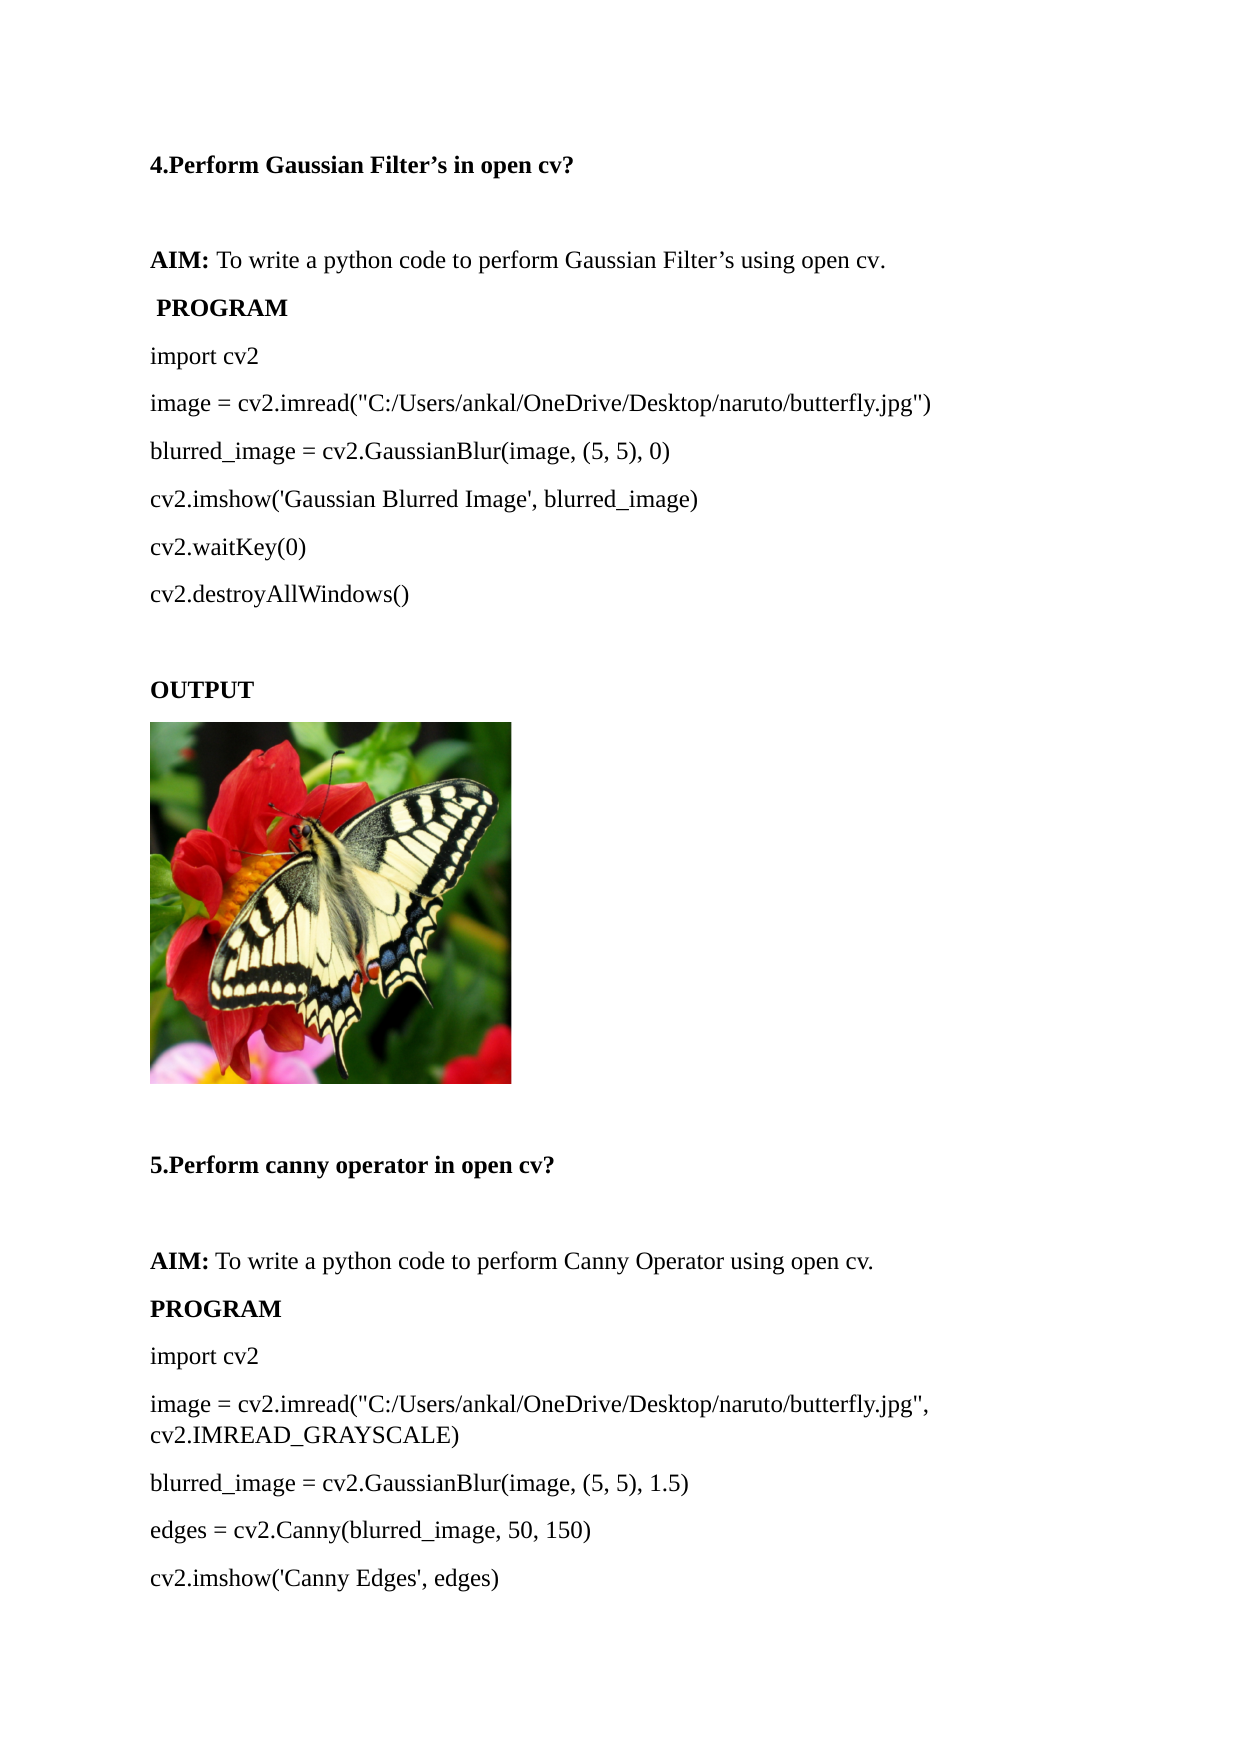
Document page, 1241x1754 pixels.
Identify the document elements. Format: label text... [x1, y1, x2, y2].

text image = cv2.imread("C:/Users/ankal/OneDrive/Desktop/naruto/butterfly.jpg") [150, 388, 1090, 417]
text blurred_image = cv2.GaussianBlur(image, (5, 5), 1.5) [150, 1468, 1090, 1497]
text 5.Perform canny operator in open cv? [150, 1151, 1090, 1179]
text image = cv2.imread("C:/Users/ankal/OneDrive/Desktop/naruto/butterfly.jpg", cv2.IMREAD_GRAYSCALE) [150, 1389, 1090, 1449]
picture [150, 722, 512, 1084]
text OUTPUT [150, 675, 1090, 703]
text import cv2 [150, 1341, 1090, 1370]
text 4.Perform Gaussian Filter’s in open cv? [150, 150, 1090, 179]
text cv2.destroyAllWindows() [150, 579, 1090, 608]
text AIM: To write a python code to perform Gaussian Filter’s using open cv. [150, 245, 1090, 274]
text AIM: To write a python code to perform Canny Operator using open cv. [150, 1246, 1090, 1275]
text PROGRAM [150, 293, 1090, 322]
text import cv2 [150, 341, 1090, 369]
text blurred_image = cv2.GaussianBlur(image, (5, 5), 0) [150, 436, 1090, 465]
text cv2.imshow('Canny Edges', edges) [150, 1563, 1090, 1592]
text cv2.imshow('Gaussian Blurred Image', blurred_image) [150, 484, 1090, 513]
text edges = cv2.Canny(blurred_image, 50, 150) [150, 1516, 1090, 1544]
text cv2.waitKey(0) [150, 532, 1090, 560]
text PROGRAM [150, 1294, 1090, 1322]
